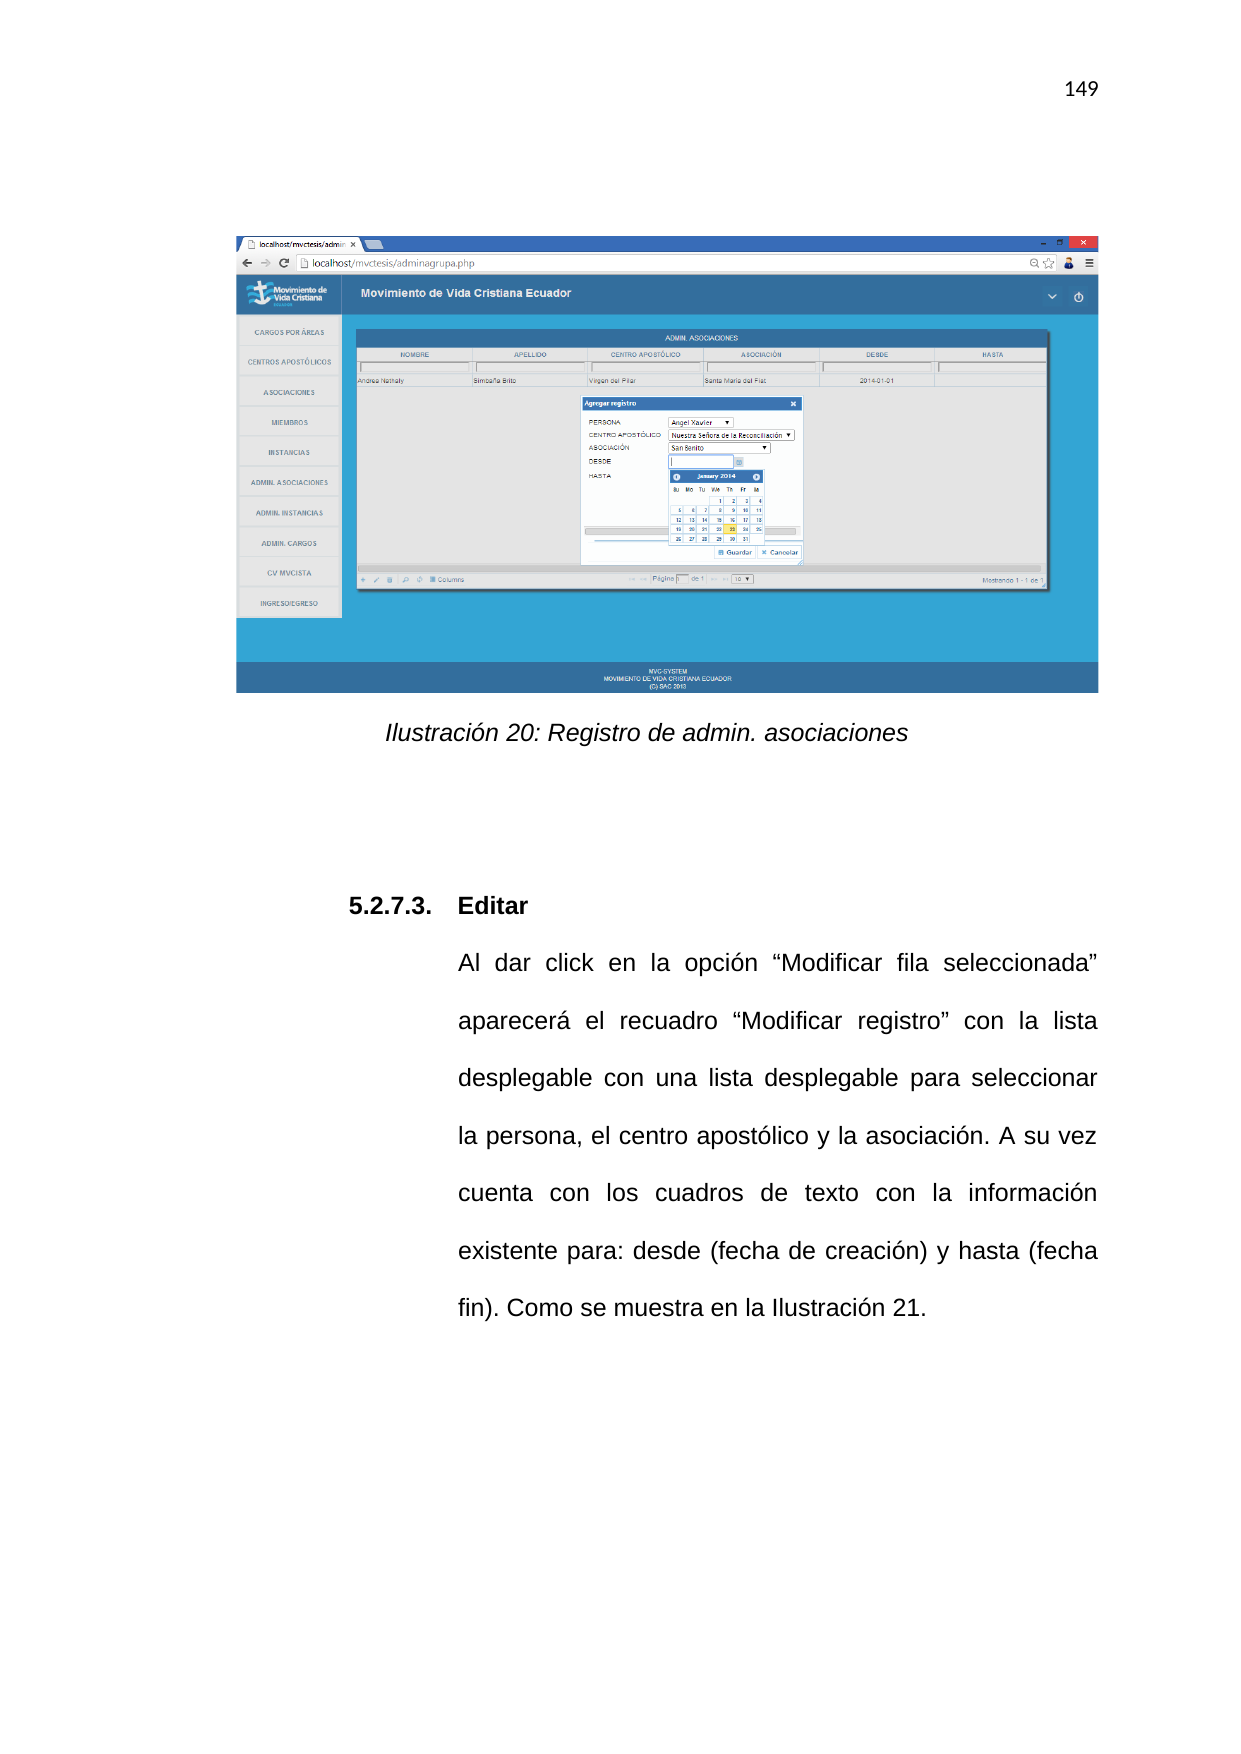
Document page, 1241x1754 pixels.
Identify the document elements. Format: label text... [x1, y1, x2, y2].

list Editar [349, 891, 1098, 919]
picture [236, 236, 1099, 693]
list Al dar click en la opción “Modificar fila seleccionada” aparecerá el recuadro “Modificar registro” con la lista desplegable con una lista desplegable para seleccionar la persona, el centro apostólico y la asociación. A su vez cuenta con los cuadros de texto con la información existente para: desde (fecha de creación) y hasta (fecha fin). Como se muestra en la Ilustración 21. [458, 948, 1098, 1322]
